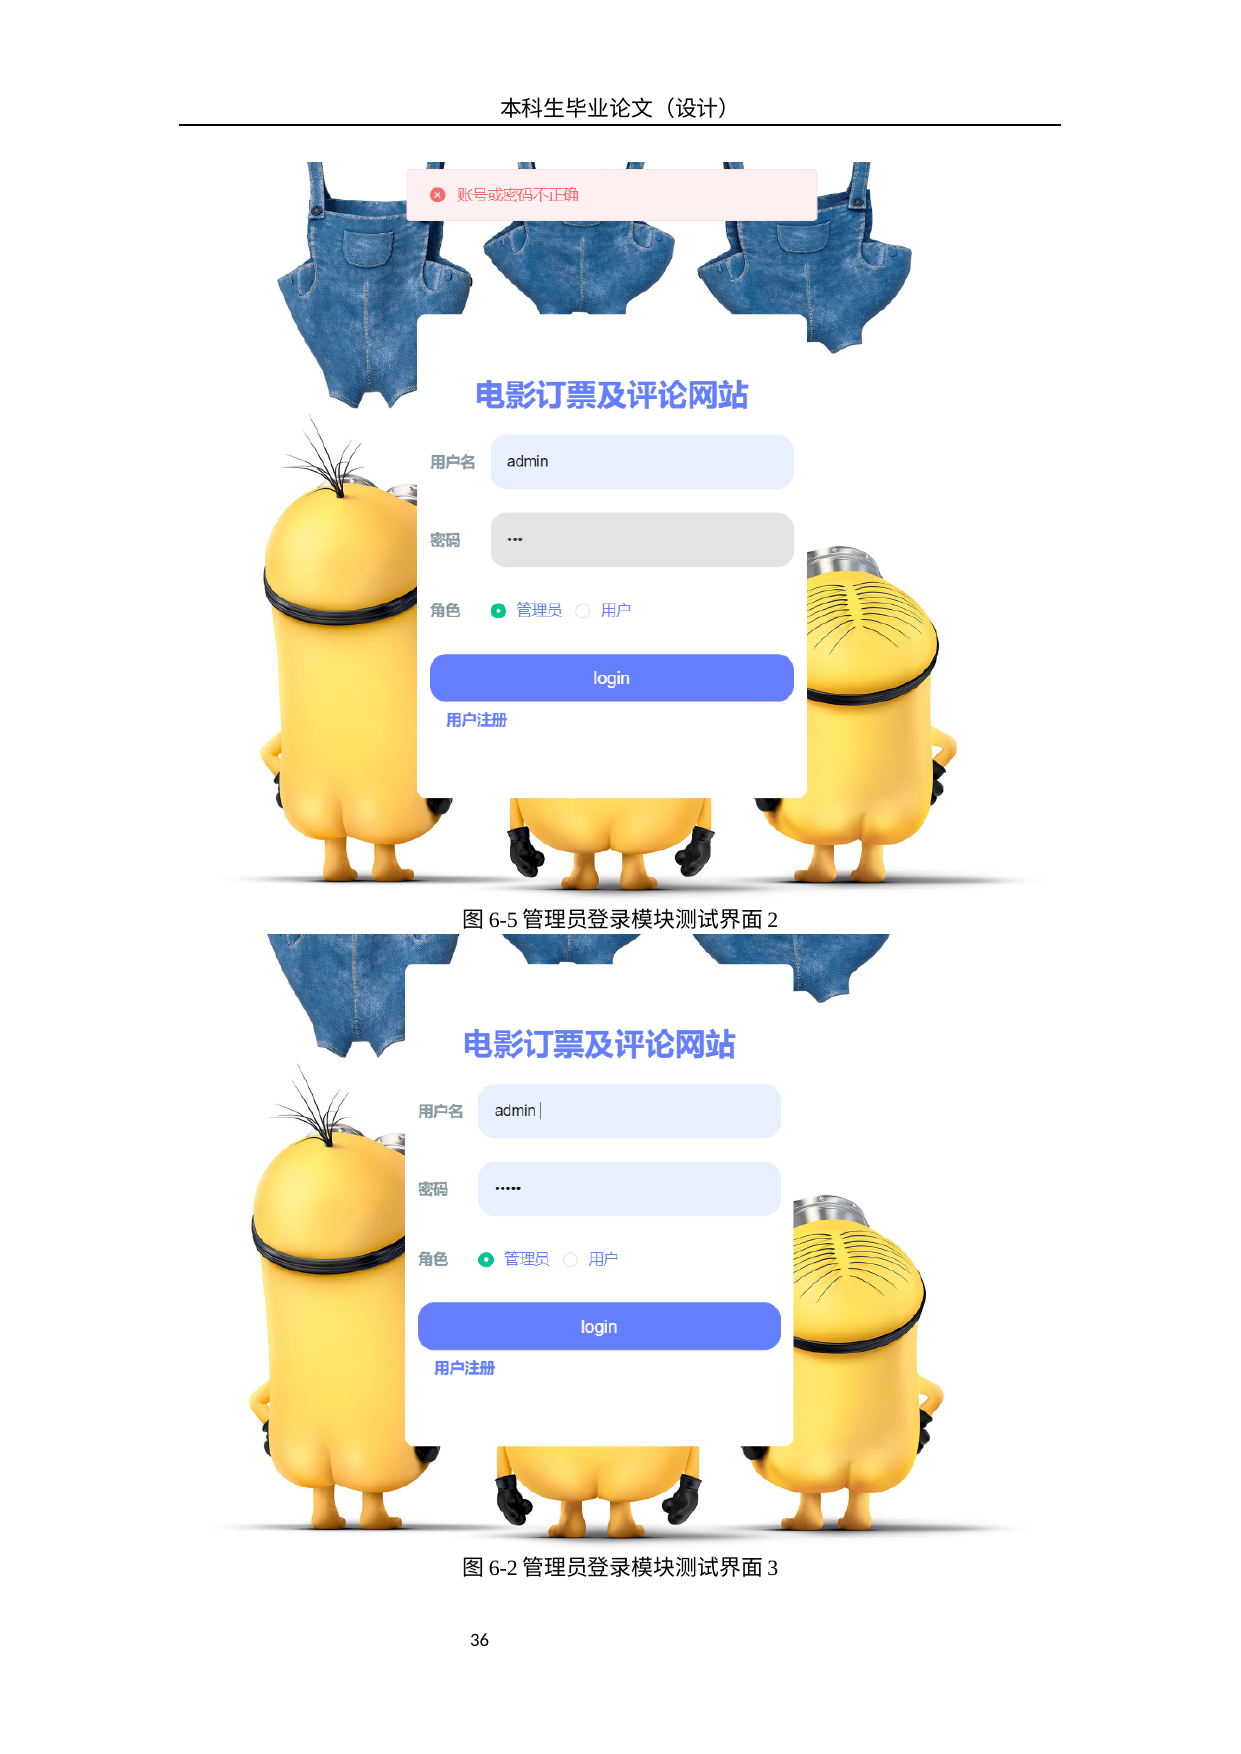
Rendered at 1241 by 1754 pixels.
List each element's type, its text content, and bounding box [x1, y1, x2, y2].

text 图6-2管理员登录模块测试界面3 [187, 1550, 1053, 1582]
picture [188, 162, 1053, 903]
picture [187, 934, 1053, 1550]
text 图6-5管理员登录模块测试界面2 [187, 902, 1053, 934]
